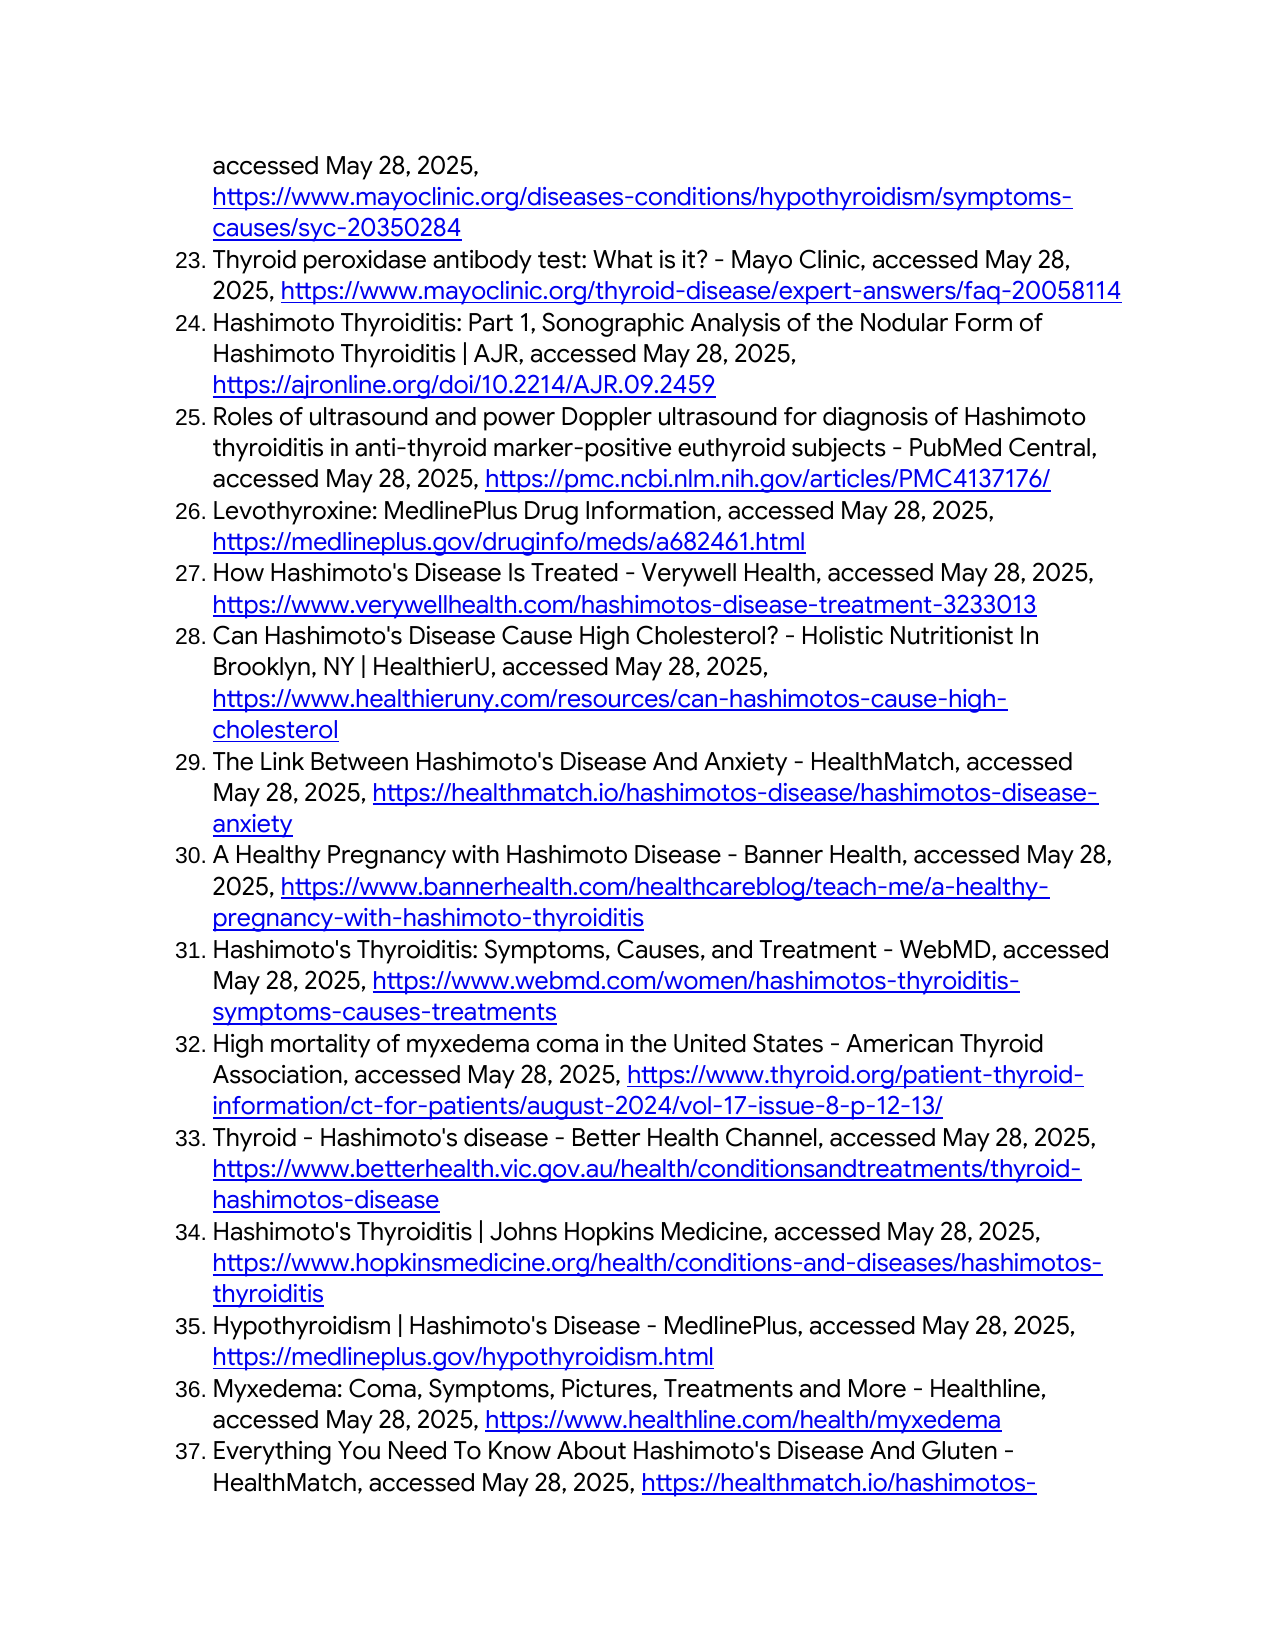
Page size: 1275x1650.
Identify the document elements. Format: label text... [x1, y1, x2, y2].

list Thyroid - Hashimoto's disease - Better Health Channel, accessed May 28, 2025, https://www.betterhealth.vic.gov.au/health/conditionsandtreatments/thyroid-hashimotos-disease [175, 1122, 1125, 1216]
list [175, 1436, 1125, 1498]
list How Hashimoto's Disease Is Treated - Verywell Health, accessed May 28, 2025, https://www.verywellhealth.com/hashimotos-disease-treatment-3233013 [175, 558, 1125, 620]
list Can Hashimoto's Disease Cause High Cholesterol? - Holistic Nutritionist In Brooklyn, NY | HealthierU, accessed May 28, 2025, https://www.healthieruny.com/resources/can-hashimotos-cause-high-cholesterol [175, 620, 1125, 746]
list The Link Between Hashimoto's Disease And Anxiety - HealthMatch, accessed May 28, 2025, https://healthmatch.io/hashimotos-disease/hashimotos-disease-anxiety [175, 746, 1125, 840]
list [175, 150, 1125, 244]
list Roles of ultrasound and power Doppler ultrasound for diagnosis of Hashimoto thyroiditis in anti-thyroid marker-positive euthyroid subjects - PubMed Central, accessed May 28, 2025, https://pmc.ncbi.nlm.nih.gov/articles/PMC4137176/ [175, 401, 1125, 495]
list A Healthy Pregnancy with Hashimoto Disease - Banner Health, accessed May 28, 2025, https://www.bannerhealth.com/healthcareblog/teach-me/a-healthy-pregnancy-with-hashimoto-thyroiditis [175, 840, 1125, 934]
list Levothyroxine: MedlinePlus Drug Information, accessed May 28, 2025, https://medlineplus.gov/druginfo/meds/a682461.html [175, 495, 1125, 558]
list Hashimoto's Thyroiditis: Symptoms, Causes, and Treatment - WebMD, accessed May 28, 2025, https://www.webmd.com/women/hashimotos-thyroiditis-symptoms-causes-treatments [175, 934, 1125, 1028]
list High mortality of myxedema coma in the United States - American Thyroid Association, accessed May 28, 2025, https://www.thyroid.org/patient-thyroid-information/ct-for-patients/august-2024/vol-17-issue-8-p-12-13/ [175, 1028, 1125, 1122]
list Thyroid peroxidase antibody test: What is it? - Mayo Clinic, accessed May 28, 2025, https://www.mayoclinic.org/thyroid-disease/expert-answers/faq-20058114 [175, 244, 1125, 307]
list Myxedema: Coma, Symptoms, Pictures, Treatments and More - Healthline, accessed May 28, 2025, https://www.healthline.com/health/myxedema [175, 1373, 1125, 1436]
list Hypothyroidism | Hashimoto's Disease - MedlinePlus, accessed May 28, 2025, https://medlineplus.gov/hypothyroidism.html [175, 1310, 1125, 1373]
list Hashimoto Thyroiditis: Part 1, Sonographic Analysis of the Nodular Form of Hashimoto Thyroiditis | AJR, accessed May 28, 2025, https://ajronline.org/doi/10.2214/AJR.09.2459 [175, 307, 1125, 401]
list Hashimoto's Thyroiditis | Johns Hopkins Medicine, accessed May 28, 2025, https://www.hopkinsmedicine.org/health/conditions-and-diseases/hashimotos-thyroiditis [175, 1216, 1125, 1310]
